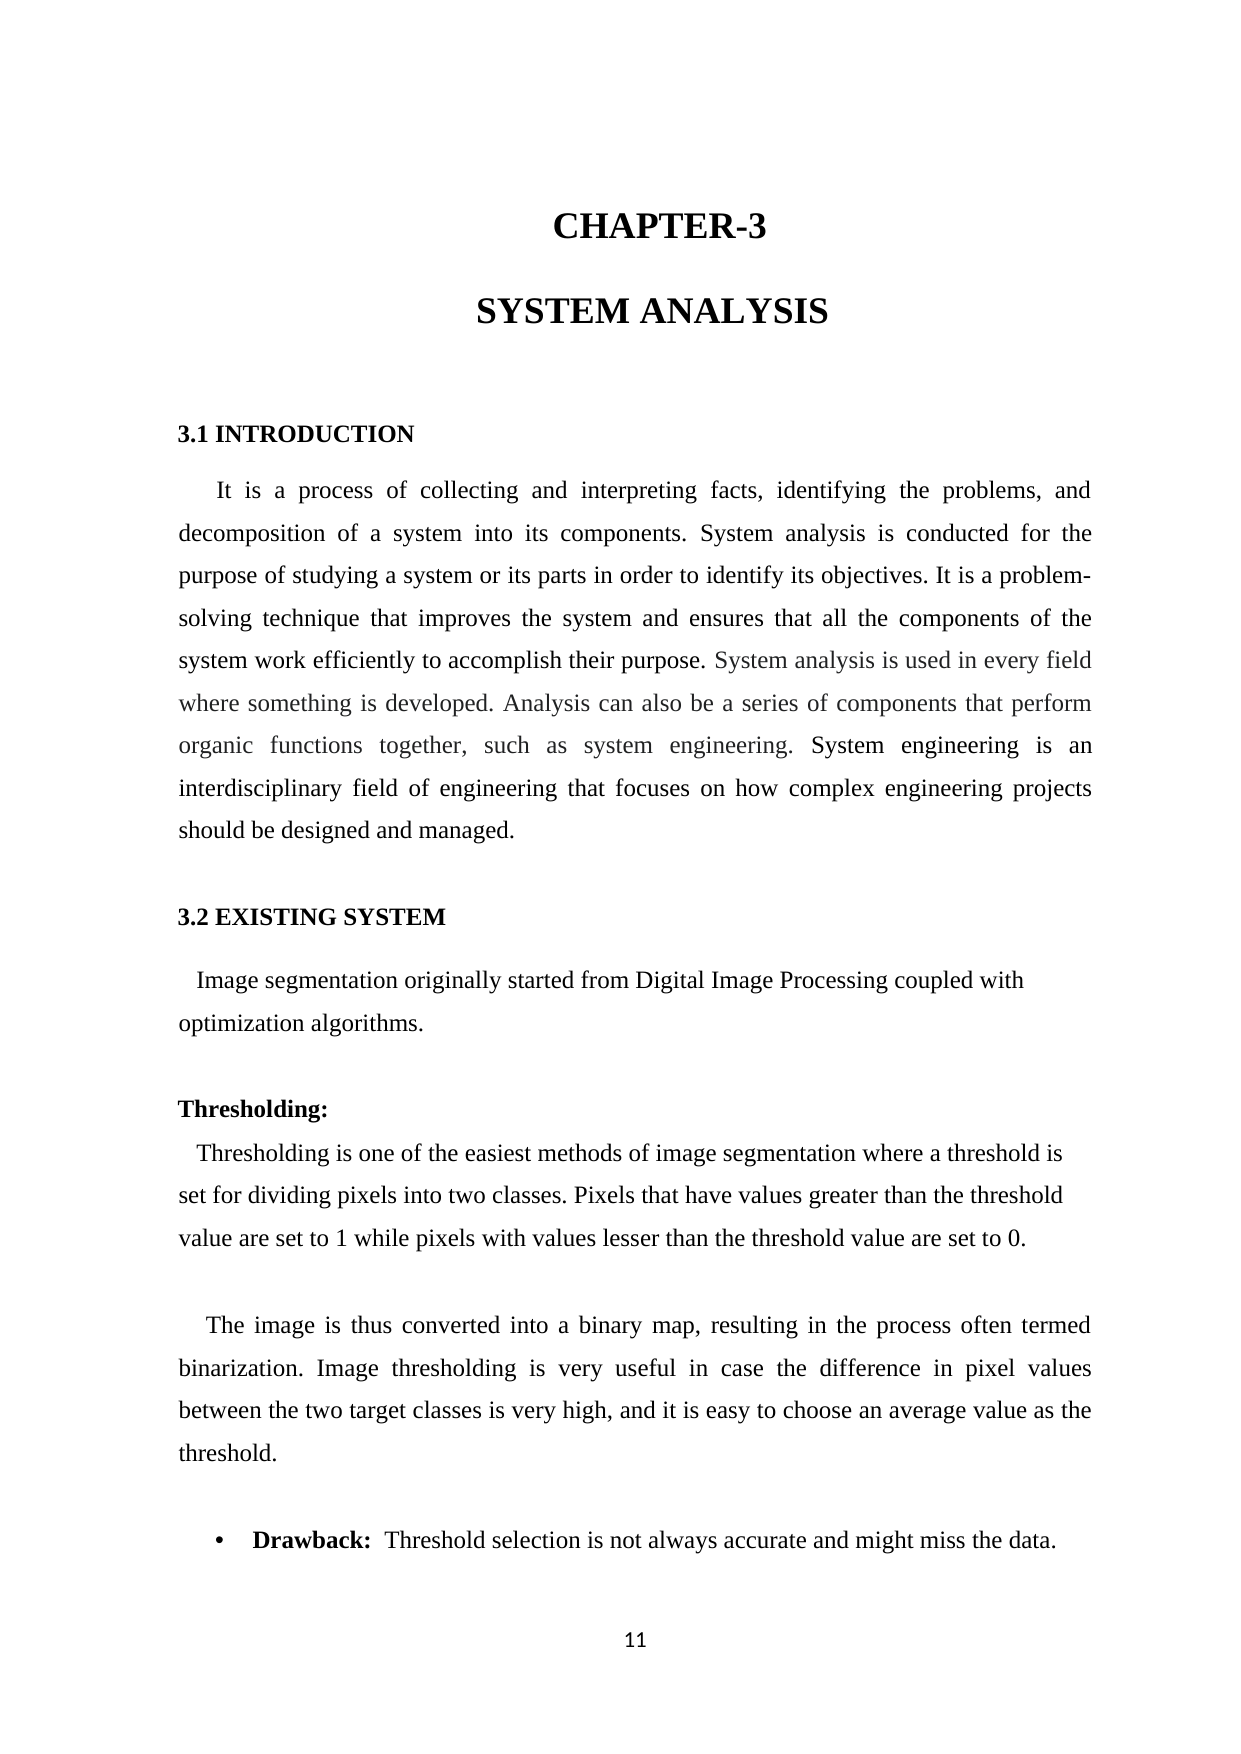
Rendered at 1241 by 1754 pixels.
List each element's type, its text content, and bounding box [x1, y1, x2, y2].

text Image segmentation originally started from Digital Image Processing coupled with optimization algorithms. [177, 965, 1092, 1036]
text It is a process of collecting and interpreting facts, identifying the problems, and decomposition of a system into its components. System analysis is conducted for the purpose of studying a system or its parts in order to identify its objectives. It is a problem- solving technique that improves the system and ensures that all the components of the system work efficiently to accomplish their purpose. System analysis is used in every field where something is developed. Analysis can also be a series of components that perform organic functions together, such as system engineering. System engineering is an interdisciplinary field of engineering that focuses on how complex engineering projects should be designed and managed. [177, 476, 1092, 844]
subtitle 3.1 INTRODUCTION [177, 419, 1092, 448]
text Thresholding is one of the easiest methods of image segmentation where a threshold is set for dividing pixels into two classes. Pixels that have values greater than the threshold value are set to 1 while pixels with values lesser than the threshold value are set to 0. [177, 1138, 1086, 1252]
list Drawback: Threshold selection is not always accurate and might miss the data. [215, 1525, 1086, 1554]
text The image is thus converted into a binary map, resulting in the process often termed binarization. Image thresholding is very useful in case the difference in pixel values between the two target classes is very high, and it is easy to choose an average value as the threshold. [177, 1310, 1092, 1467]
text Thresholding: [177, 1094, 1086, 1123]
text CHAPTER-3 [177, 203, 1077, 246]
subtitle 3.2 EXISTING SYSTEM [177, 902, 1092, 931]
subtitle SYSTEM ANALYSIS [227, 288, 1078, 332]
